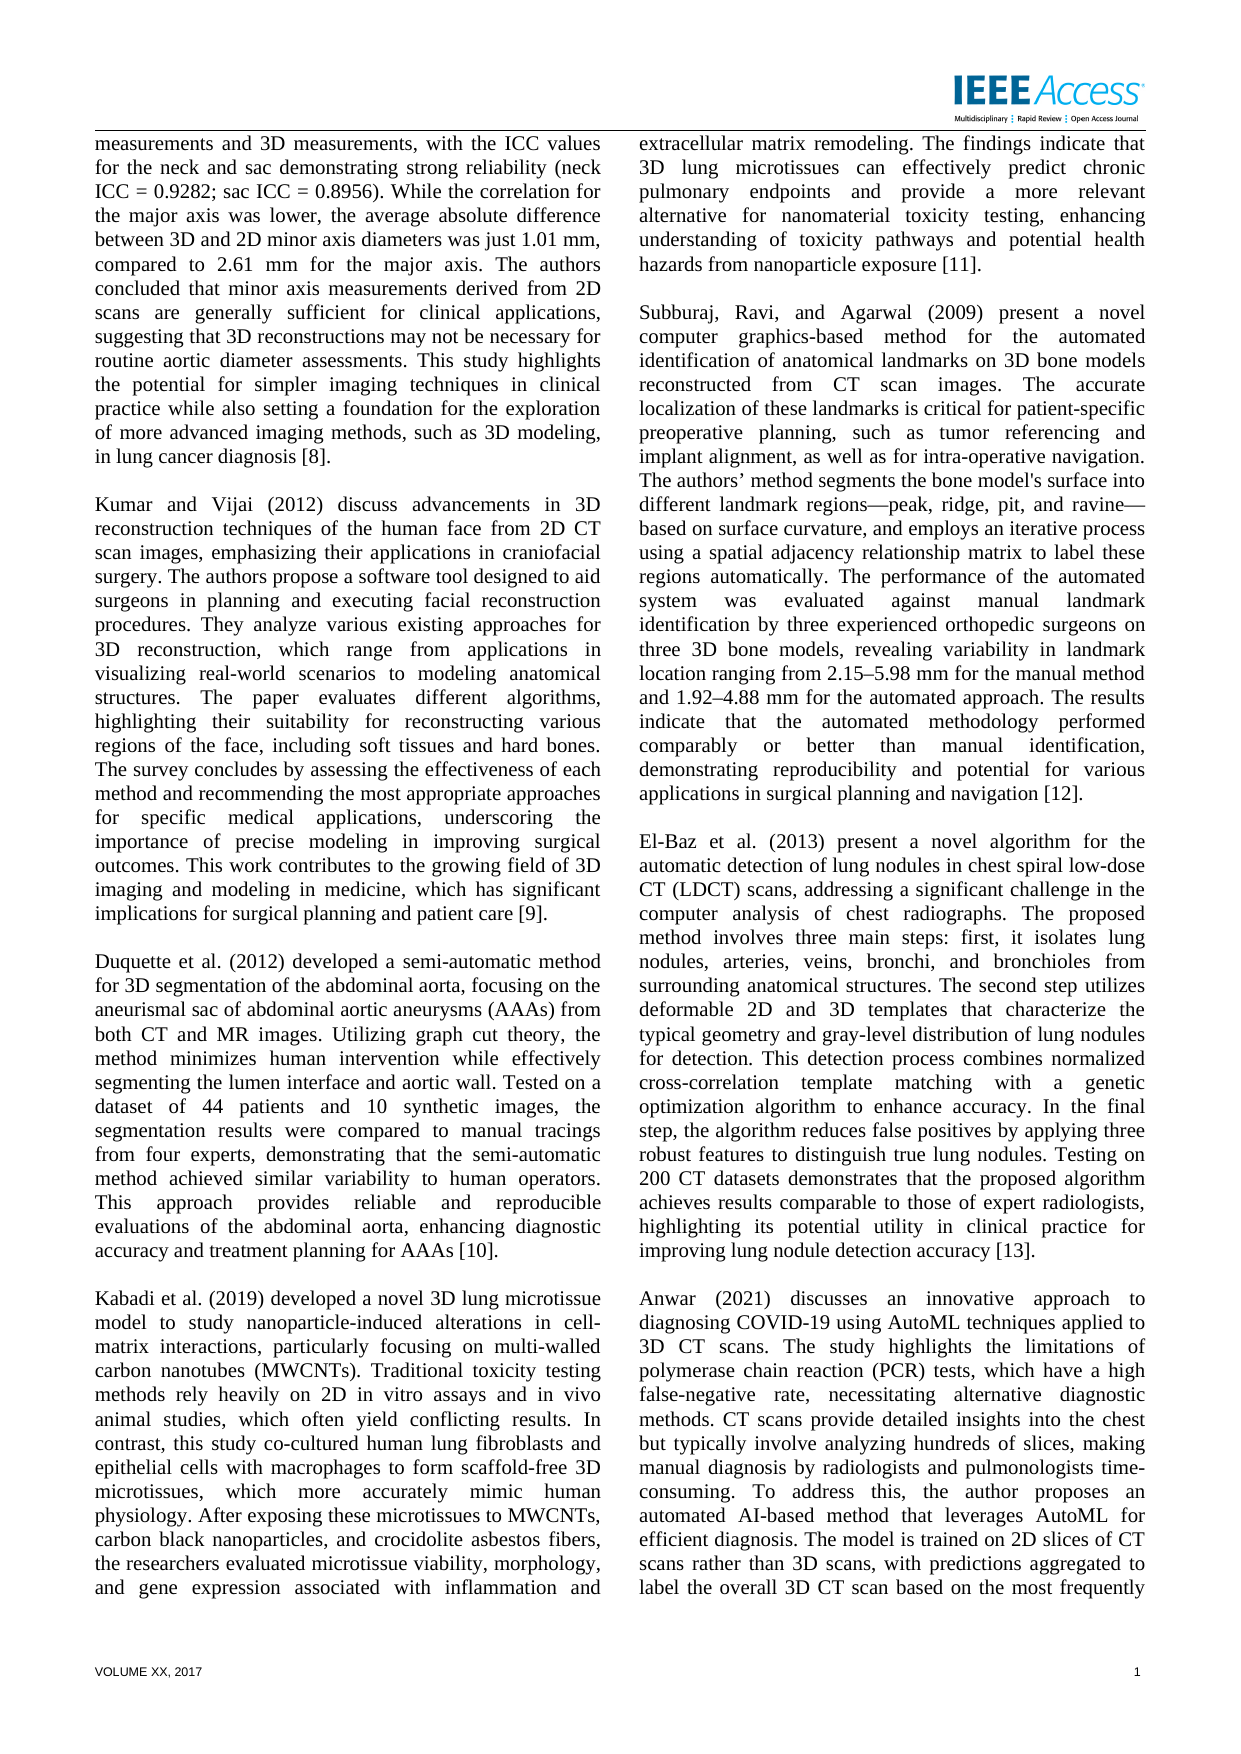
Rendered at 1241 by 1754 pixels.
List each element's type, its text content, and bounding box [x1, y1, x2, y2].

text Kabadi et al. (2019) developed a novel 3D lung microtissue model to study nanoparticle-induced alterations in cell-matrix interactions, particularly focusing on multi-walled carbon nanotubes (MWCNTs). Traditional toxicity testing methods rely heavily on 2D in vitro assays and in vivo animal studies, which often yield conflicting results. In contrast, this study co-cultured human lung fibroblasts and epithelial cells with macrophages to form scaffold-free 3D microtissues, which more accurately mimic human physiology. After exposing these microtissues to MWCNTs, carbon black nanoparticles, and crocidolite asbestos fibers, the researchers evaluated microtissue viability, morphology, and gene expression associated with inflammation and extracellular matrix remodeling. The findings indicate that 3D lung microtissues can effectively predict chronic pulmonary endpoints and provide a more relevant alternative for nanomaterial toxicity testing, enhancing understanding of toxicity pathways and potential health hazards from nanoparticle exposure [11]. [639, 131, 1146, 276]
text Duquette et al. (2012) developed a semi-automatic method for 3D segmentation of the abdominal aorta, focusing on the aneurismal sac of abdominal aortic aneurysms (AAAs) from both CT and MR images. Utilizing graph cut theory, the method minimizes human intervention while effectively segmenting the lumen interface and aortic wall. Tested on a dataset of 44 patients and 10 synthetic images, the segmentation results were compared to manual tracings from four experts, demonstrating that the semi-automatic method achieved similar variability to human operators. This approach provides reliable and reproducible evaluations of the abdominal aorta, enhancing diagnostic accuracy and treatment planning for AAAs [10]. [94, 949, 601, 1262]
text Kumar and Vijai (2012) discuss advancements in 3D reconstruction techniques of the human face from 2D CT scan images, emphasizing their applications in craniofacial surgery. The authors propose a software tool designed to aid surgeons in planning and executing facial reconstruction procedures. They analyze various existing approaches for 3D reconstruction, which range from applications in visualizing real-world scenarios to modeling anatomical structures. The paper evaluates different algorithms, highlighting their suitability for reconstructing various regions of the face, including soft tissues and hard bones. The survey concludes by assessing the effectiveness of each method and recommending the most appropriate approaches for specific medical applications, underscoring the importance of precise modeling in improving surgical outcomes. This work contributes to the growing field of 3D imaging and modeling in medicine, which has significant implications for surgical planning and patient care [9]. [94, 492, 601, 925]
text El-Baz et al. (2013) present a novel algorithm for the automatic detection of lung nodules in chest spiral low-dose CT (LDCT) scans, addressing a significant challenge in the computer analysis of chest radiographs. The proposed method involves three main steps: first, it isolates lung nodules, arteries, veins, bronchi, and bronchioles from surrounding anatomical structures. The second step utilizes deformable 2D and 3D templates that characterize the typical geometry and gray-level distribution of lung nodules for detection. This detection process combines normalized cross-correlation template matching with a genetic optimization algorithm to enhance accuracy. In the final step, the algorithm reduces false positives by applying three robust features to distinguish true lung nodules. Testing on 200 CT datasets demonstrates that the proposed algorithm achieves results comparable to those of expert radiologists, highlighting its potential utility in clinical practice for improving lung nodule detection accuracy [13]. [639, 829, 1146, 1262]
picture [953, 75, 1146, 124]
text Subburaj, Ravi, and Agarwal (2009) present a novel computer graphics-based method for the automated identification of anatomical landmarks on 3D bone models reconstructed from CT scan images. The accurate localization of these landmarks is critical for patient-specific preoperative planning, such as tumor referencing and implant alignment, as well as for intra-operative navigation. The authors’ method segments the bone model's surface into different landmark regions—peak, ridge, pit, and ravine—based on surface curvature, and employs an iterative process using a spatial adjacency relationship matrix to label these regions automatically. The performance of the automated system was evaluated against manual landmark identification by three experienced orthopedic surgeons on three 3D bone models, revealing variability in landmark location ranging from 2.15–5.98 mm for the manual method and 1.92–4.88 mm for the automated approach. The results indicate that the automated methodology performed comparably or better than manual identification, demonstrating reproducibility and potential for various applications in surgical planning and navigation [12]. [639, 299, 1146, 805]
text Kabadi et al. (2019) developed a novel 3D lung microtissue model to study nanoparticle-induced alterations in cell-matrix interactions, particularly focusing on multi-walled carbon nanotubes (MWCNTs). Traditional toxicity testing methods rely heavily on 2D in vitro assays and in vivo animal studies, which often yield conflicting results. In contrast, this study co-cultured human lung fibroblasts and epithelial cells with macrophages to form scaffold-free 3D microtissues, which more accurately mimic human physiology. After exposing these microtissues to MWCNTs, carbon black nanoparticles, and crocidolite asbestos fibers, the researchers evaluated microtissue viability, morphology, and gene expression associated with inflammation and extracellular matrix remodeling. The findings indicate that 3D lung microtissues can effectively predict chronic pulmonary endpoints and provide a more relevant alternative for nanomaterial toxicity testing, enhancing understanding of toxicity pathways and potential health hazards from nanoparticle exposure [11]. [94, 1286, 601, 1599]
picture [1044, 81, 1051, 92]
